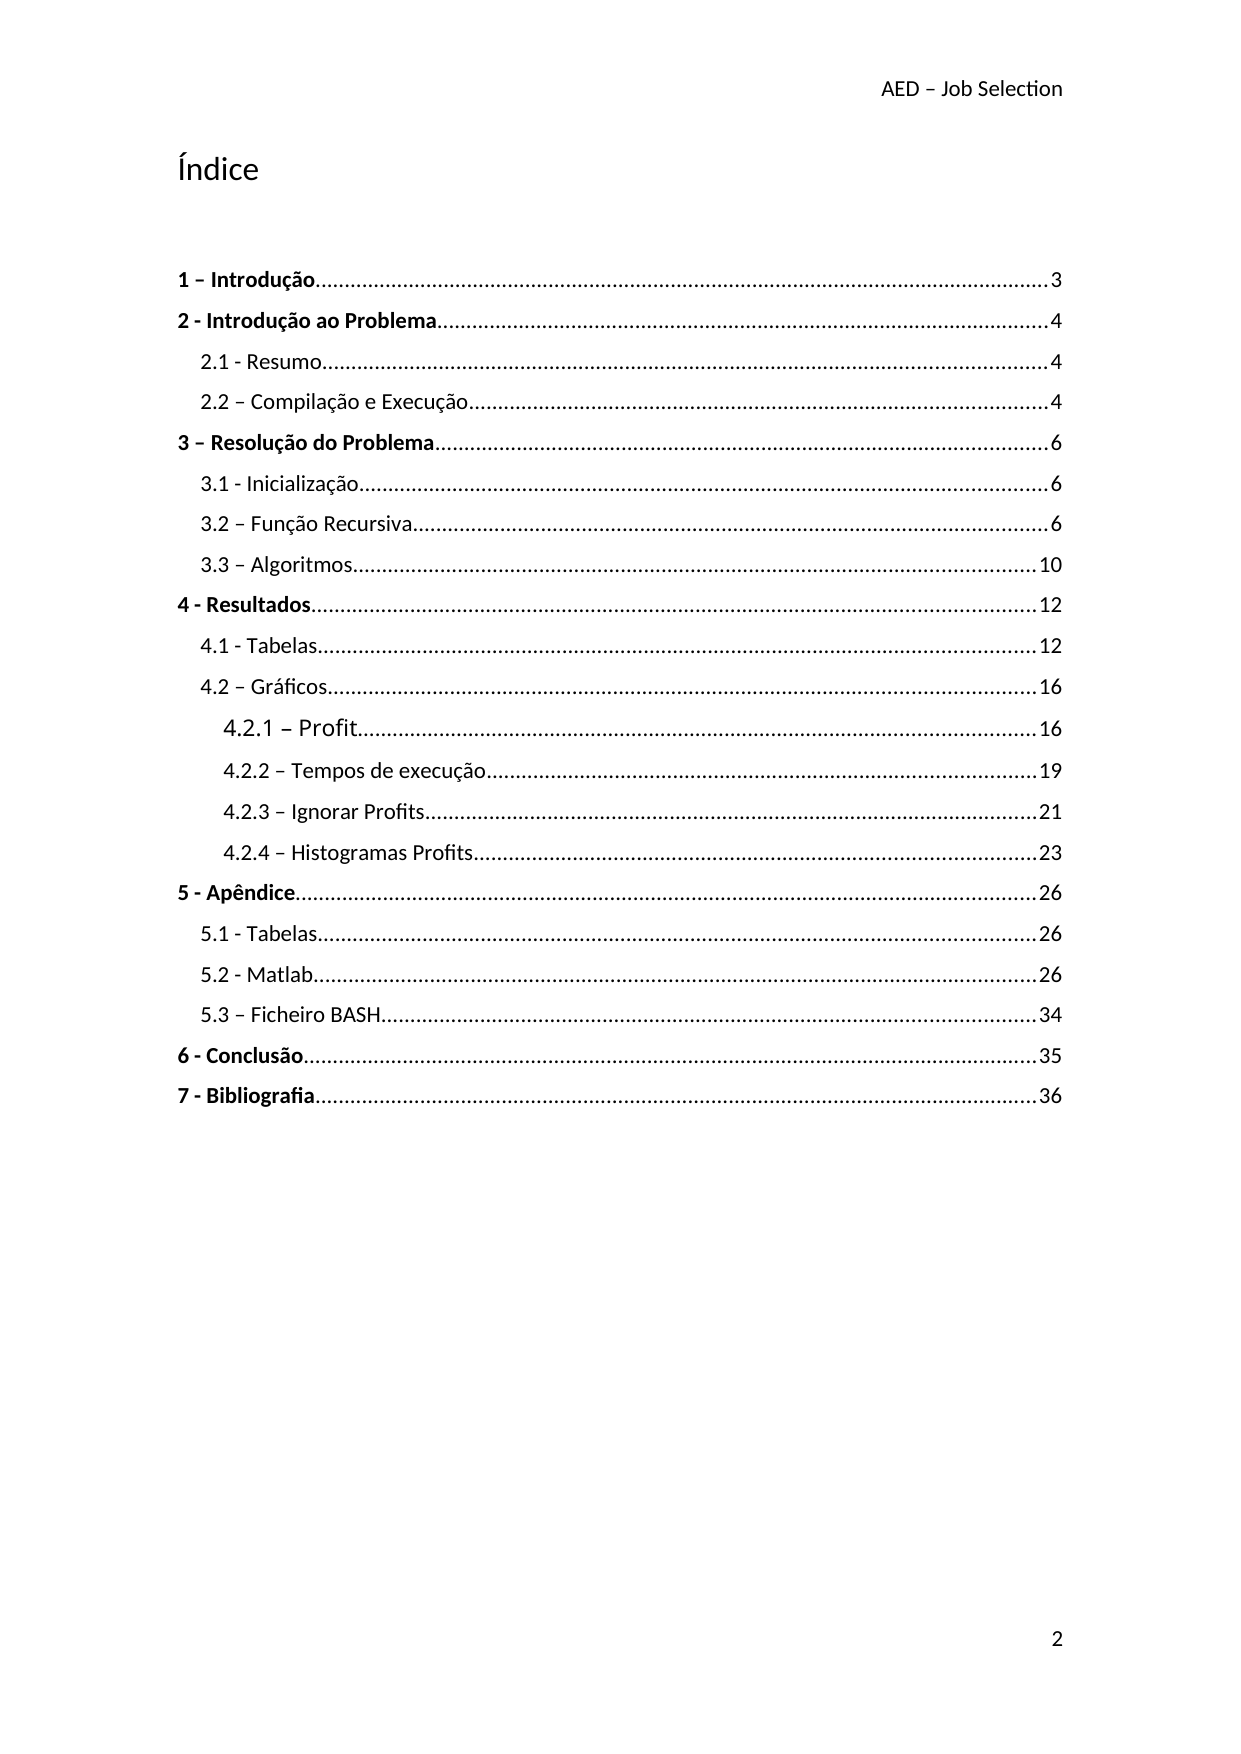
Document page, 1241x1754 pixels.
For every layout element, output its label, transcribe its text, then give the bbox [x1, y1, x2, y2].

text Índice [177, 148, 1063, 188]
